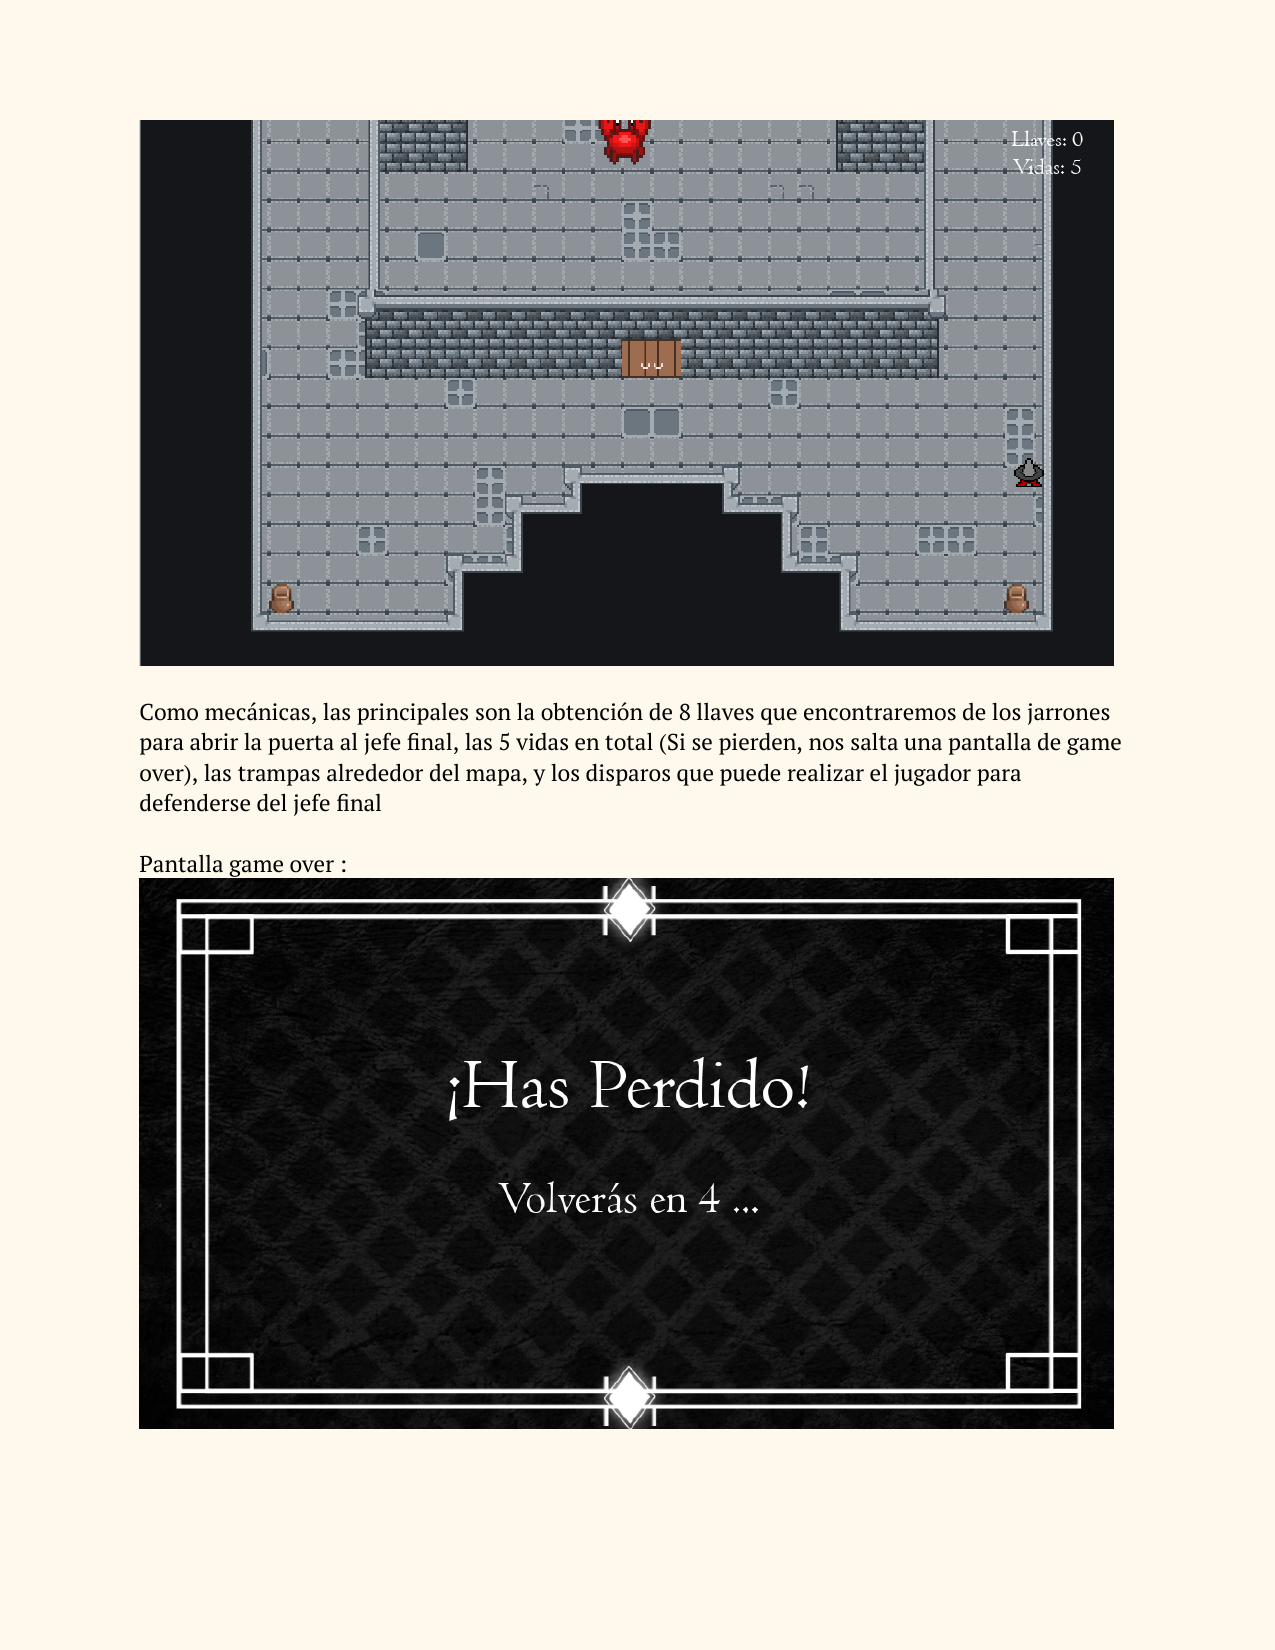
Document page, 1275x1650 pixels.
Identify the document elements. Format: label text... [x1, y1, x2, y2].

text Pantalla game over : [139, 848, 1127, 879]
picture [139, 878, 1114, 1429]
text Como mecánicas, las principales son la obtención de 8 llaves que encontraremos de los jarrones para abrir la puerta al jefe final, las 5 vidas en total (Si se pierden, nos salta una pantalla de game over), las trampas alrededor del mapa, y los disparos que puede realizar el jugador para defenderse del jefe final [139, 696, 1127, 818]
picture [139, 120, 1114, 666]
